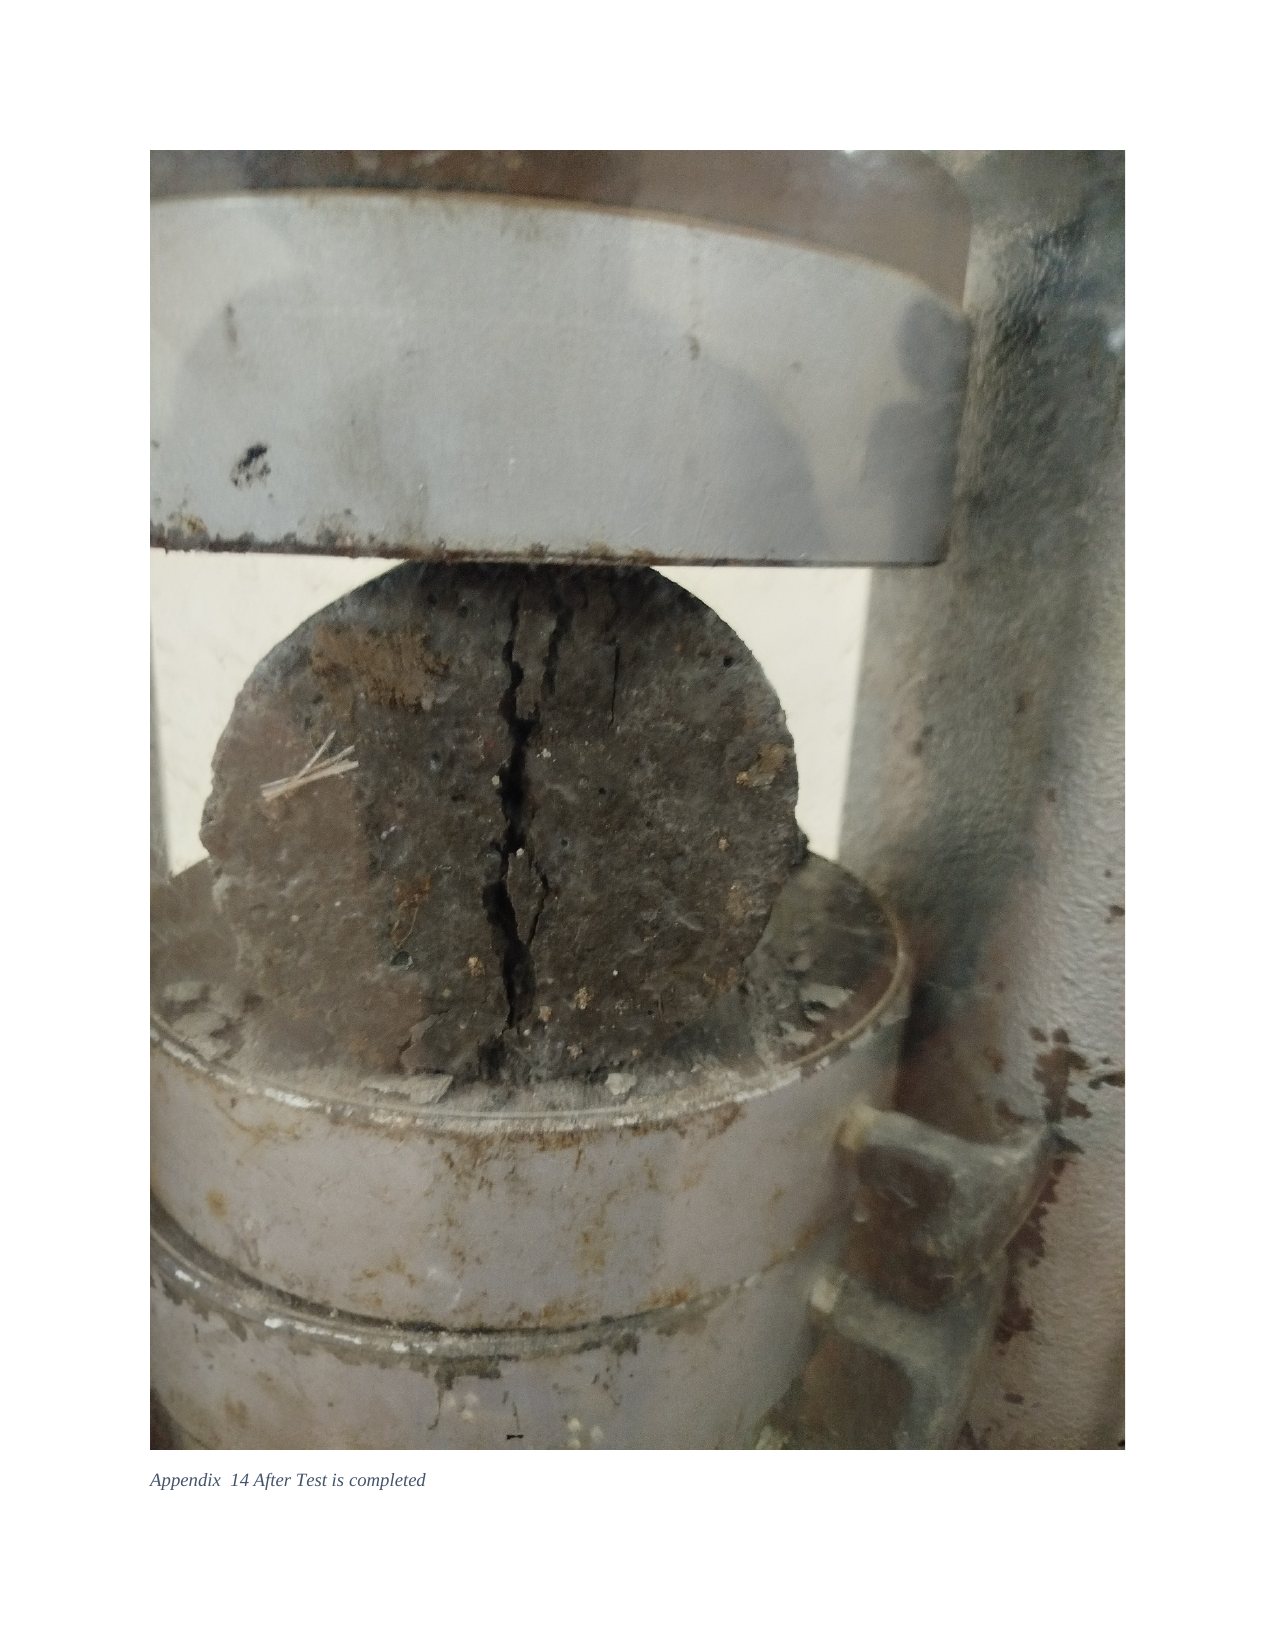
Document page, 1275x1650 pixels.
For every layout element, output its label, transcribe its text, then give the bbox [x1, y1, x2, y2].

text Appendix 14 After Test is completed [150, 1468, 1125, 1490]
picture [150, 150, 1125, 1450]
